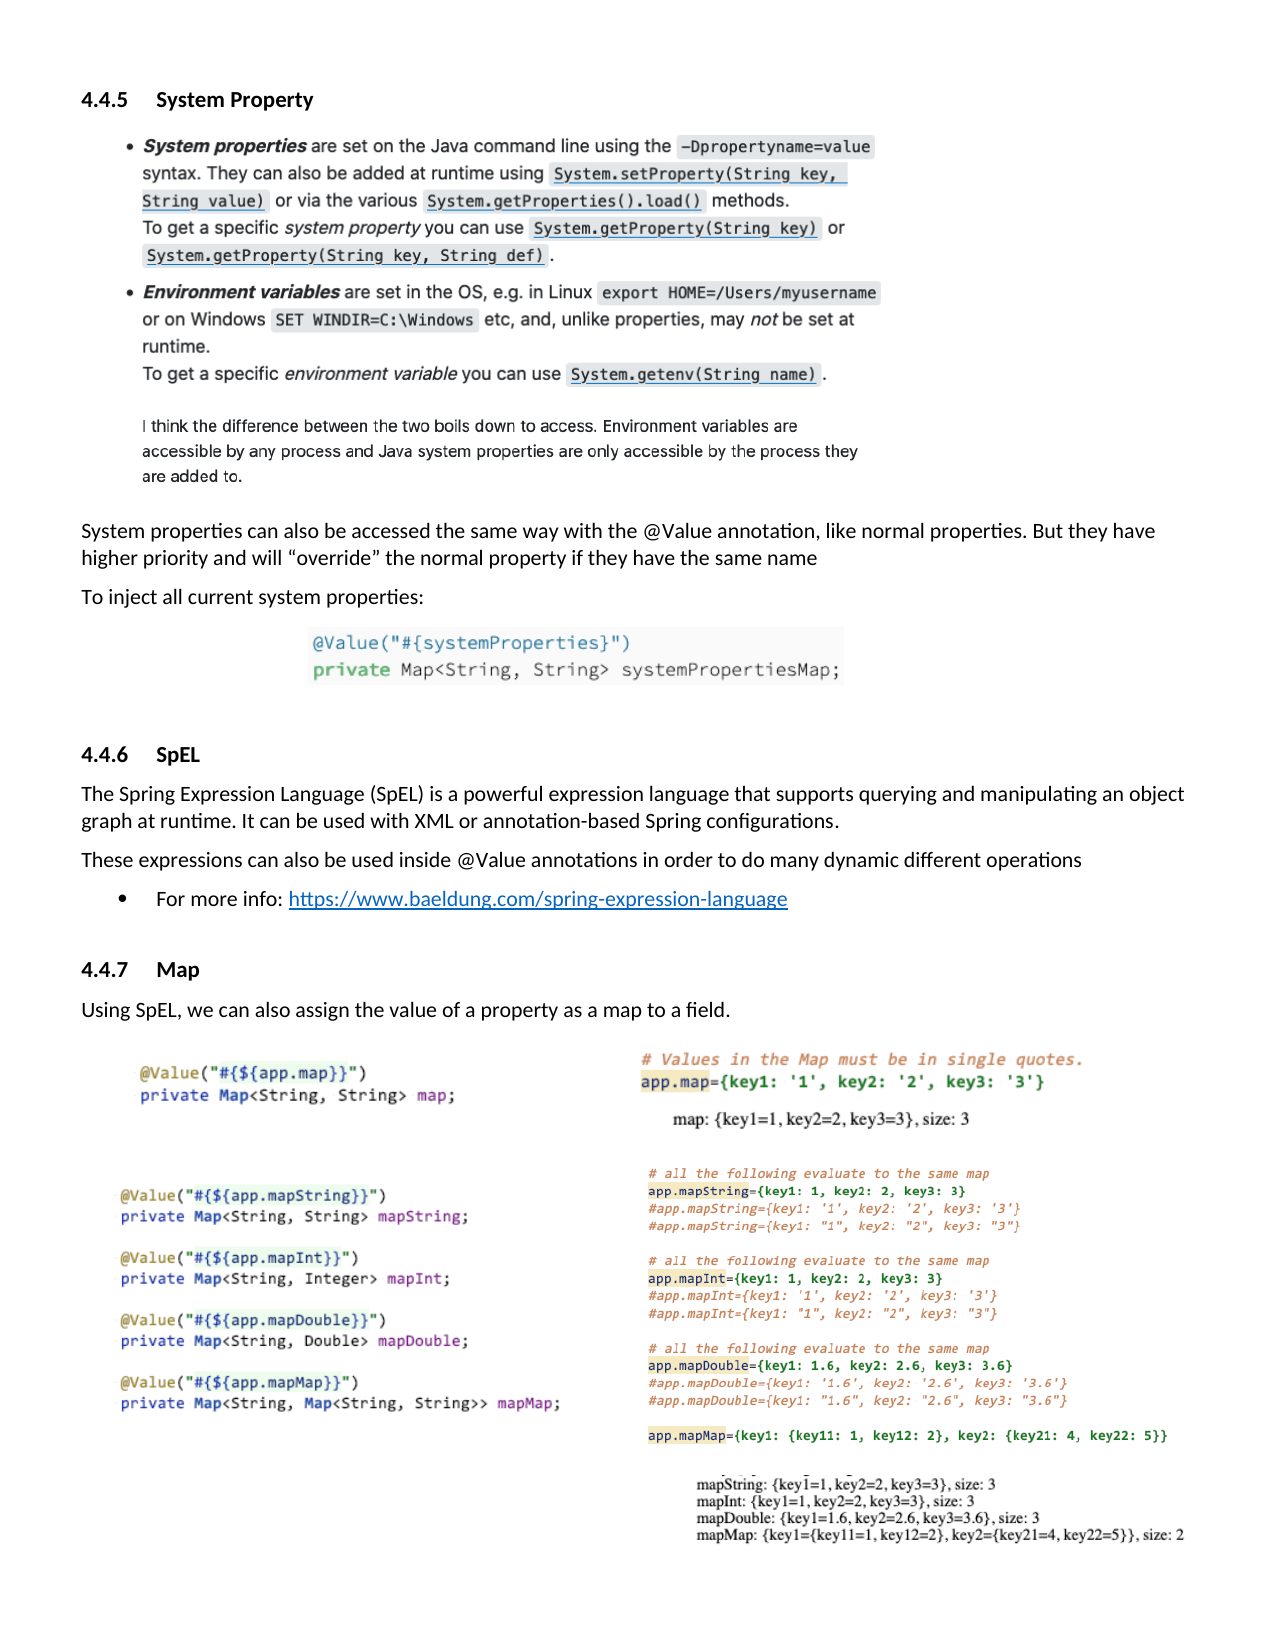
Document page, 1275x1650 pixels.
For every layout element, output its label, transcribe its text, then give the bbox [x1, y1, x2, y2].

subtitle SpEL [81, 740, 1194, 768]
picture [114, 1180, 567, 1418]
text These expressions can also be used inside @Value annotations in order to do many dynamic different operations [81, 846, 1194, 873]
subtitle System Property [81, 85, 1194, 113]
picture [647, 1162, 1168, 1448]
picture [114, 126, 892, 396]
text To inject all current system properties: [81, 583, 1194, 610]
text System properties can also be accessed the same way with the @Value annotation, like normal properties. But they have higher priority and will “override” the normal property if they have the same name [81, 517, 1194, 571]
picture [669, 1102, 980, 1138]
subtitle Map [81, 955, 1194, 983]
list For more info: https://www.baeldung.com/spring-expression-language [118, 885, 1194, 912]
text The Spring Expression Language (SpEL) is a powerful expression language that supports querying and manipulating an object graph at runtime. It can be used with XML or annotation-based Spring configurations. [81, 780, 1194, 834]
picture [636, 1044, 1090, 1099]
picture [692, 1475, 1188, 1548]
picture [307, 627, 845, 685]
text Using SpEL, we can also assign the value of a property as a map to a field. [81, 996, 1194, 1023]
picture [133, 1055, 458, 1109]
picture [133, 409, 859, 489]
